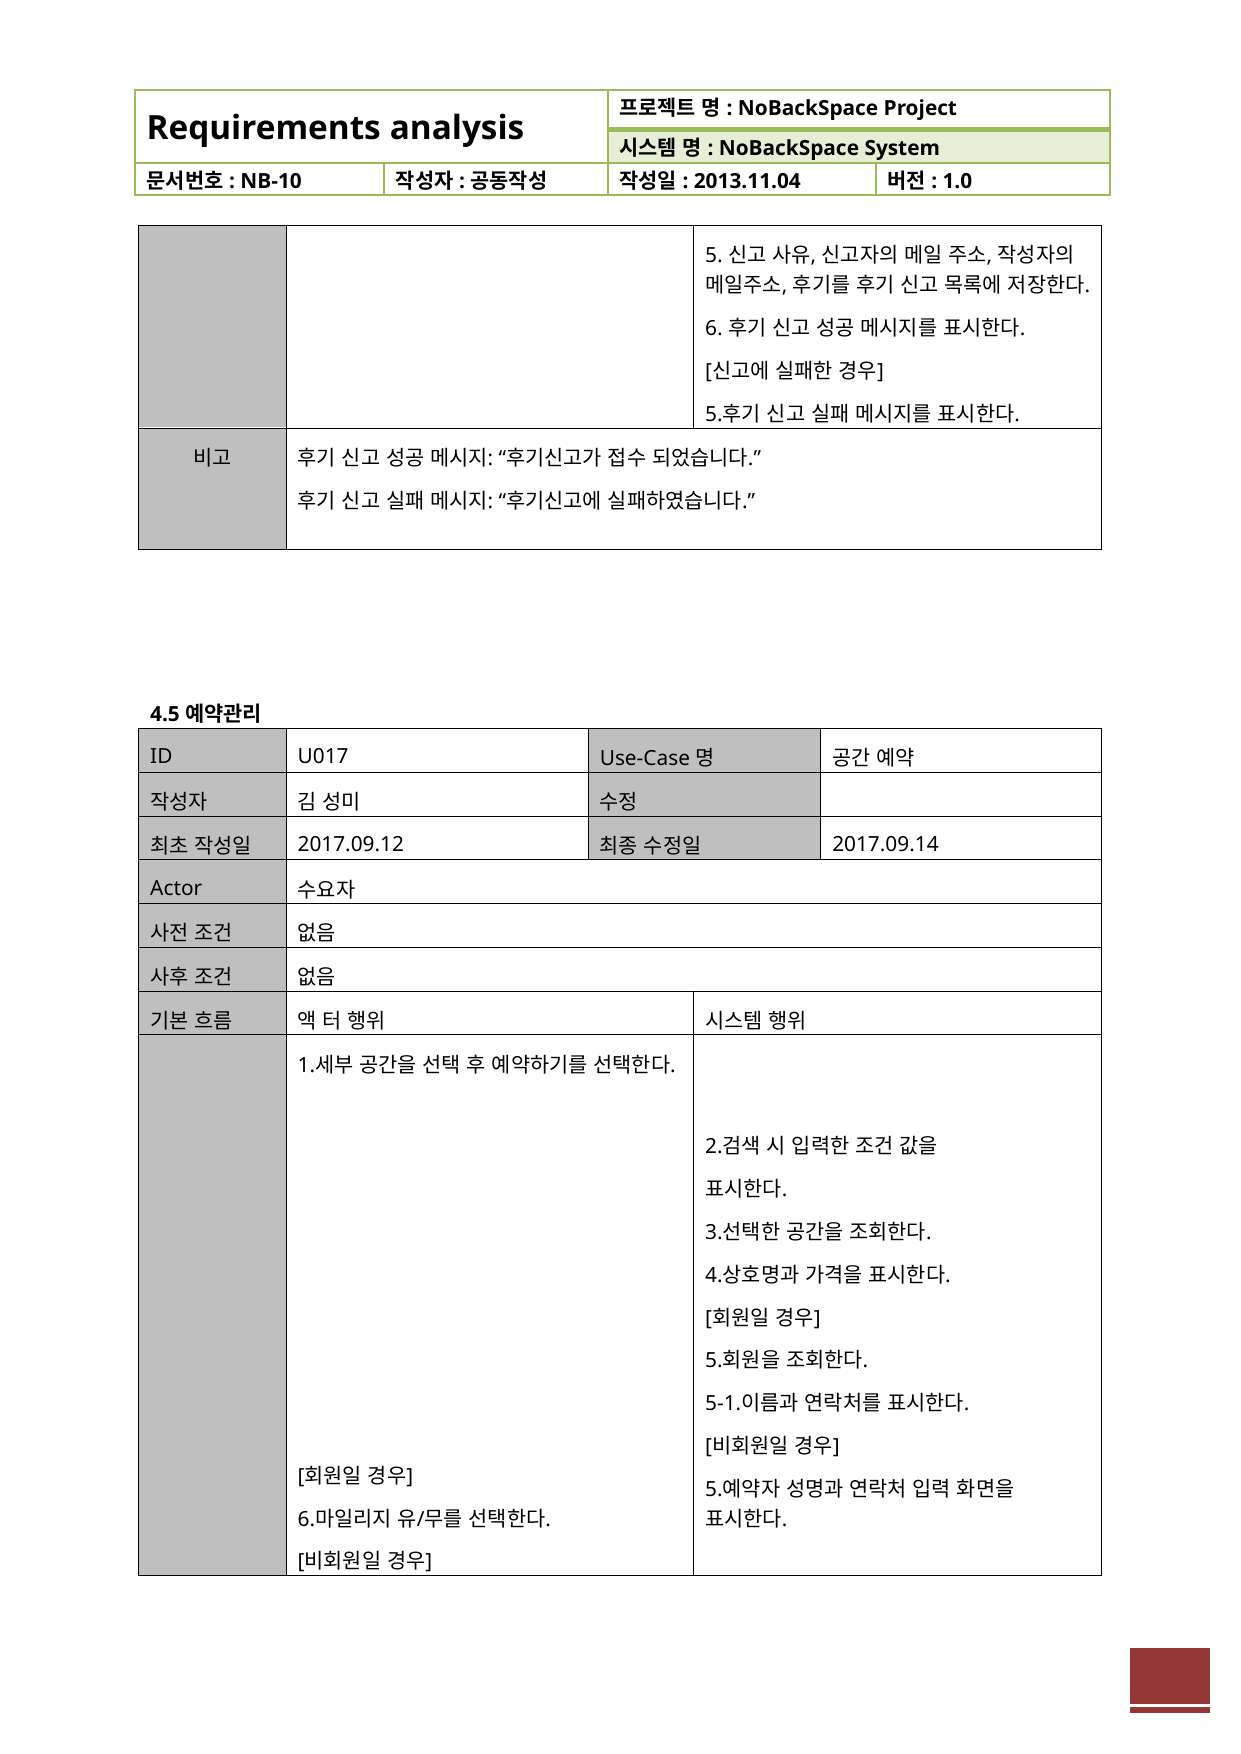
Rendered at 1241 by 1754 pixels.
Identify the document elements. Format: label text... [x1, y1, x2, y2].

table_cell 비고 [139, 429, 286, 549]
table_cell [287, 226, 693, 427]
table_cell Actor [139, 860, 286, 903]
table_header Use-Case 명 [589, 729, 820, 772]
table_header 공간 예약 [821, 729, 1101, 772]
table_cell 시스템 행위 [694, 992, 1101, 1034]
table_cell 최초 작성일 [139, 817, 286, 859]
table_header ID [139, 729, 286, 772]
table_cell 2017.09.12 [287, 817, 588, 859]
table_cell 수요자 [287, 860, 1101, 903]
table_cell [287, 1035, 693, 1575]
table_cell 액 터 행위 [287, 992, 693, 1034]
table_cell 최종 수정일 [589, 817, 820, 859]
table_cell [694, 1035, 1101, 1575]
table_cell 후기 신고 성공 메시지: “후기신고가 접수 되었습니다.” 후기 신고 실패 메시지: “후기신고에 실패하였습니다.” [287, 429, 1101, 549]
table_cell 수정 [589, 773, 820, 816]
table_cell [694, 226, 1101, 427]
text 4.5 예약관리 [150, 698, 1090, 728]
table_cell 2017.09.14 [821, 817, 1101, 859]
table_cell [821, 773, 1101, 816]
table_cell [139, 1035, 286, 1575]
table_cell 사전 조건 [139, 904, 286, 947]
table_cell 김 성미 [287, 773, 588, 816]
table_header U017 [287, 729, 588, 772]
table_cell 없음 [287, 948, 1101, 991]
table_cell [139, 226, 286, 427]
table_cell 기본 흐름 [139, 992, 286, 1034]
table_cell 없음 [287, 904, 1101, 947]
table_cell 사후 조건 [139, 948, 286, 991]
table_cell 작성자 [139, 773, 286, 816]
